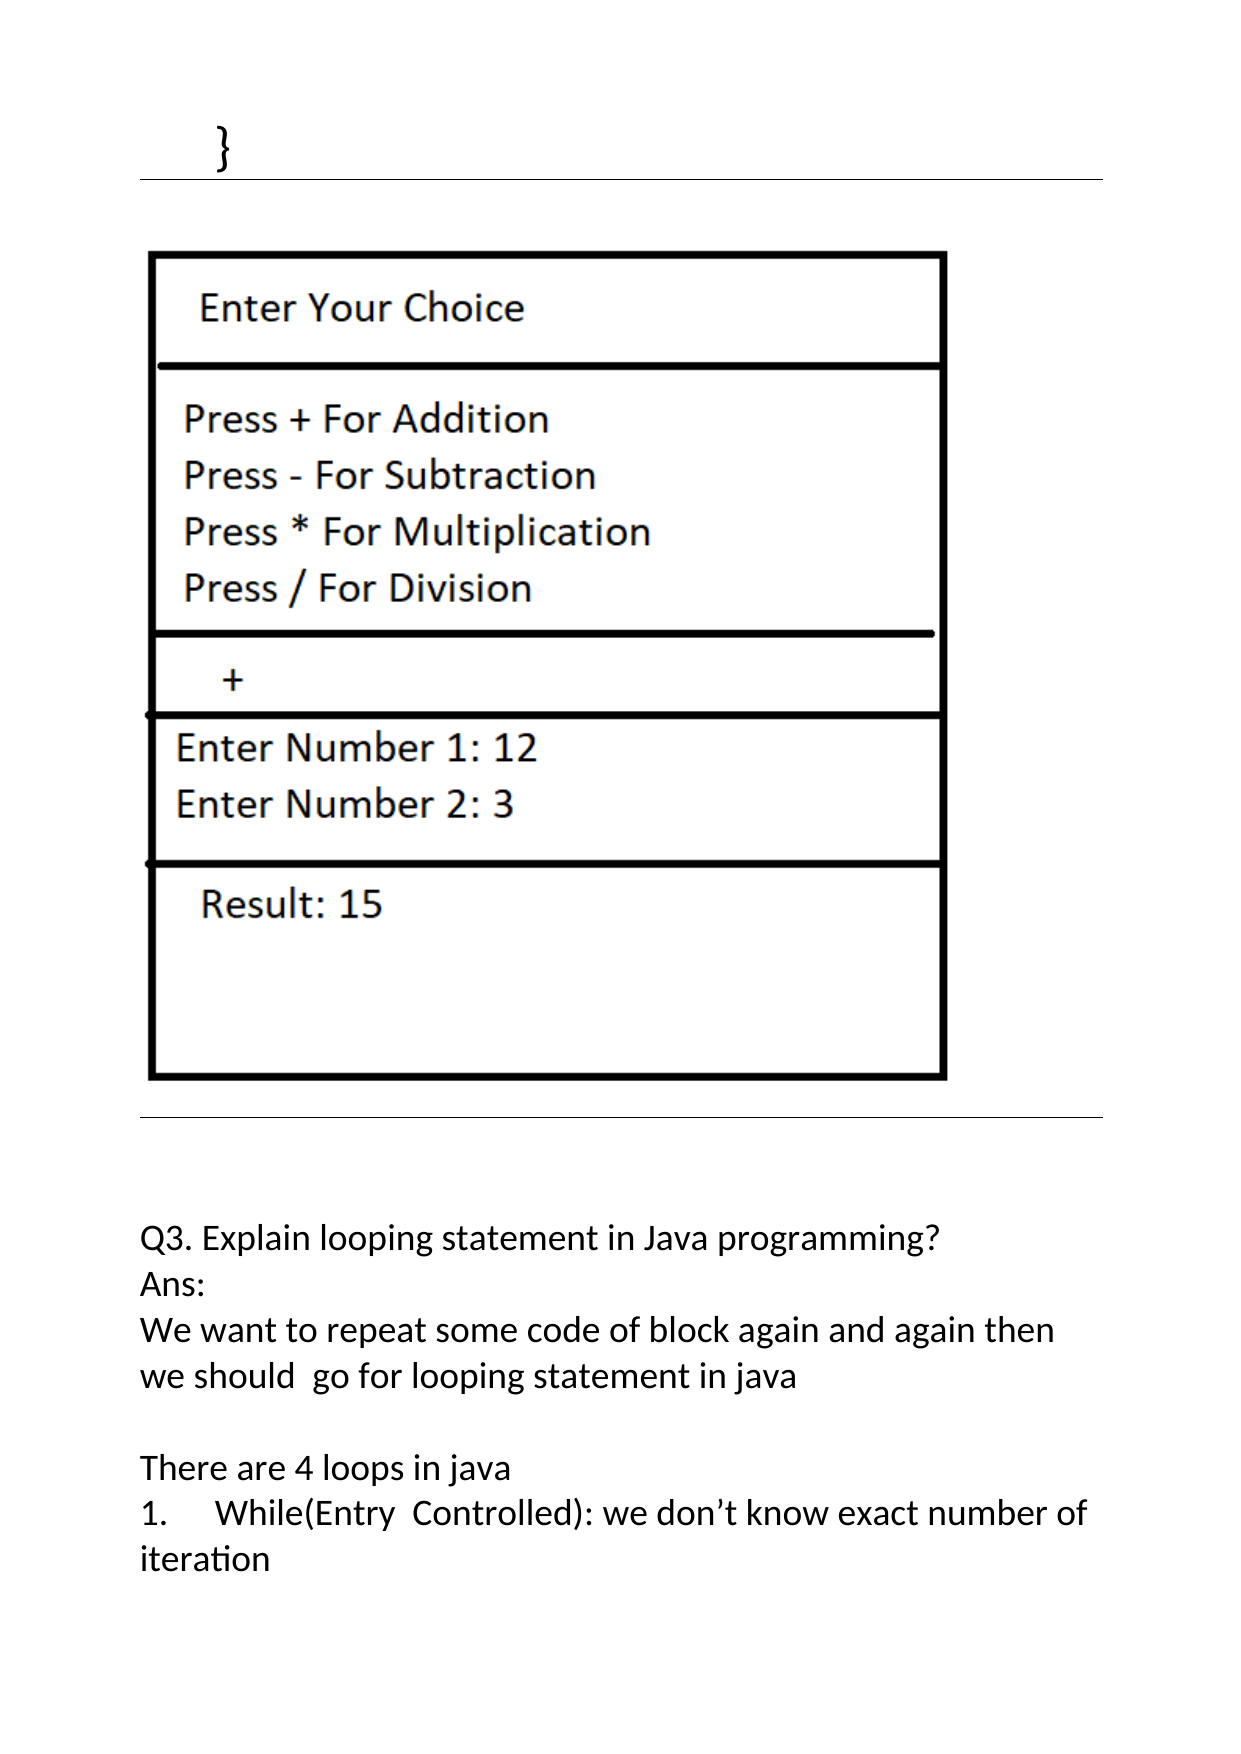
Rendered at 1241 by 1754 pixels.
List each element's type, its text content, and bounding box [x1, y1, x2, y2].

text Ans: [139, 1260, 1103, 1306]
text We want to repeat some code of block again and again then we should go for looping statement in java [139, 1306, 1103, 1398]
picture [139, 245, 957, 1092]
list While(Entry Controlled): we don’t know exact number of iteration [139, 1489, 1103, 1581]
text } [139, 112, 1103, 180]
text Q3. Explain looping statement in Java programming? [139, 1214, 1103, 1260]
text There are 4 loops in java [139, 1443, 1103, 1489]
